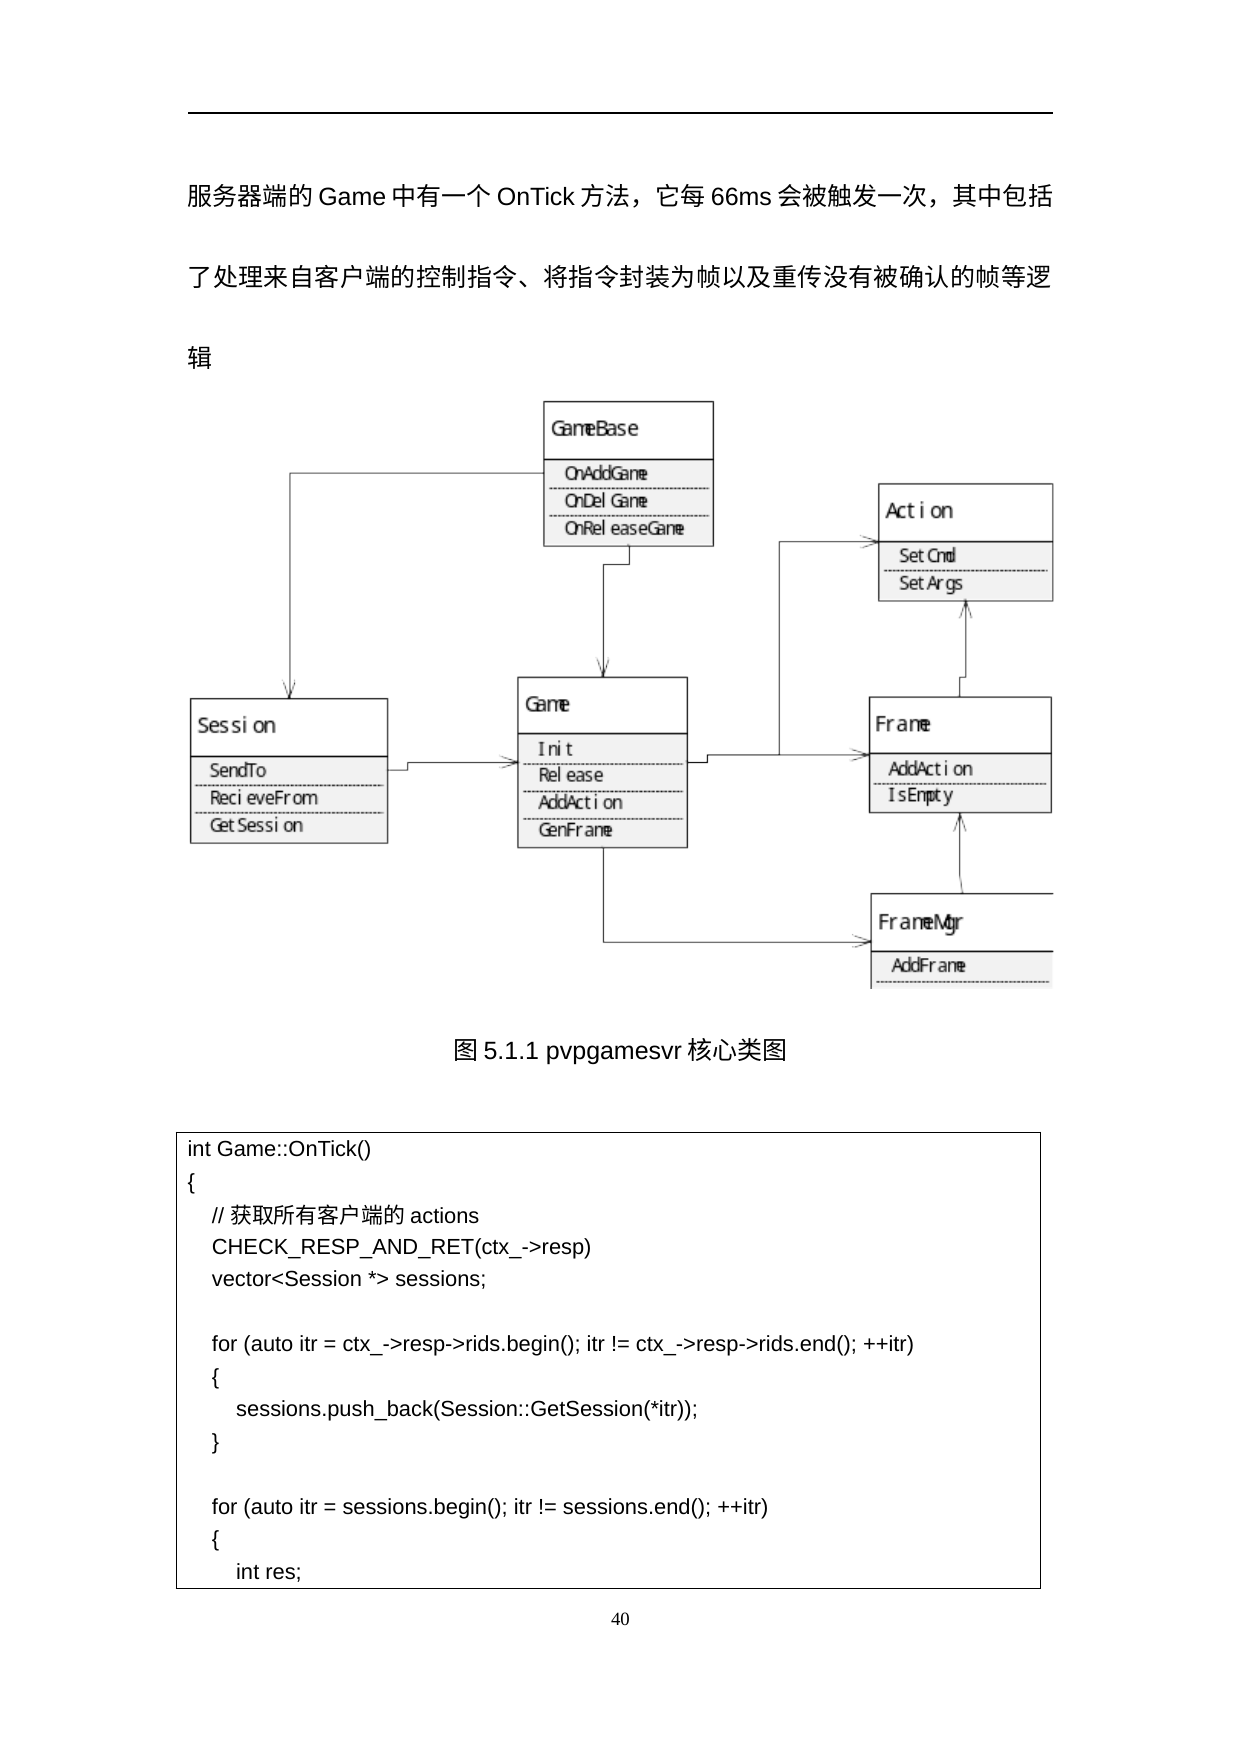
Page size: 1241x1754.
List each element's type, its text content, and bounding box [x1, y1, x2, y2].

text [187, 162, 1053, 389]
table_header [177, 1133, 1040, 1588]
text 图5.1.1 pvpgamesvr核心类图 [187, 1016, 1053, 1081]
